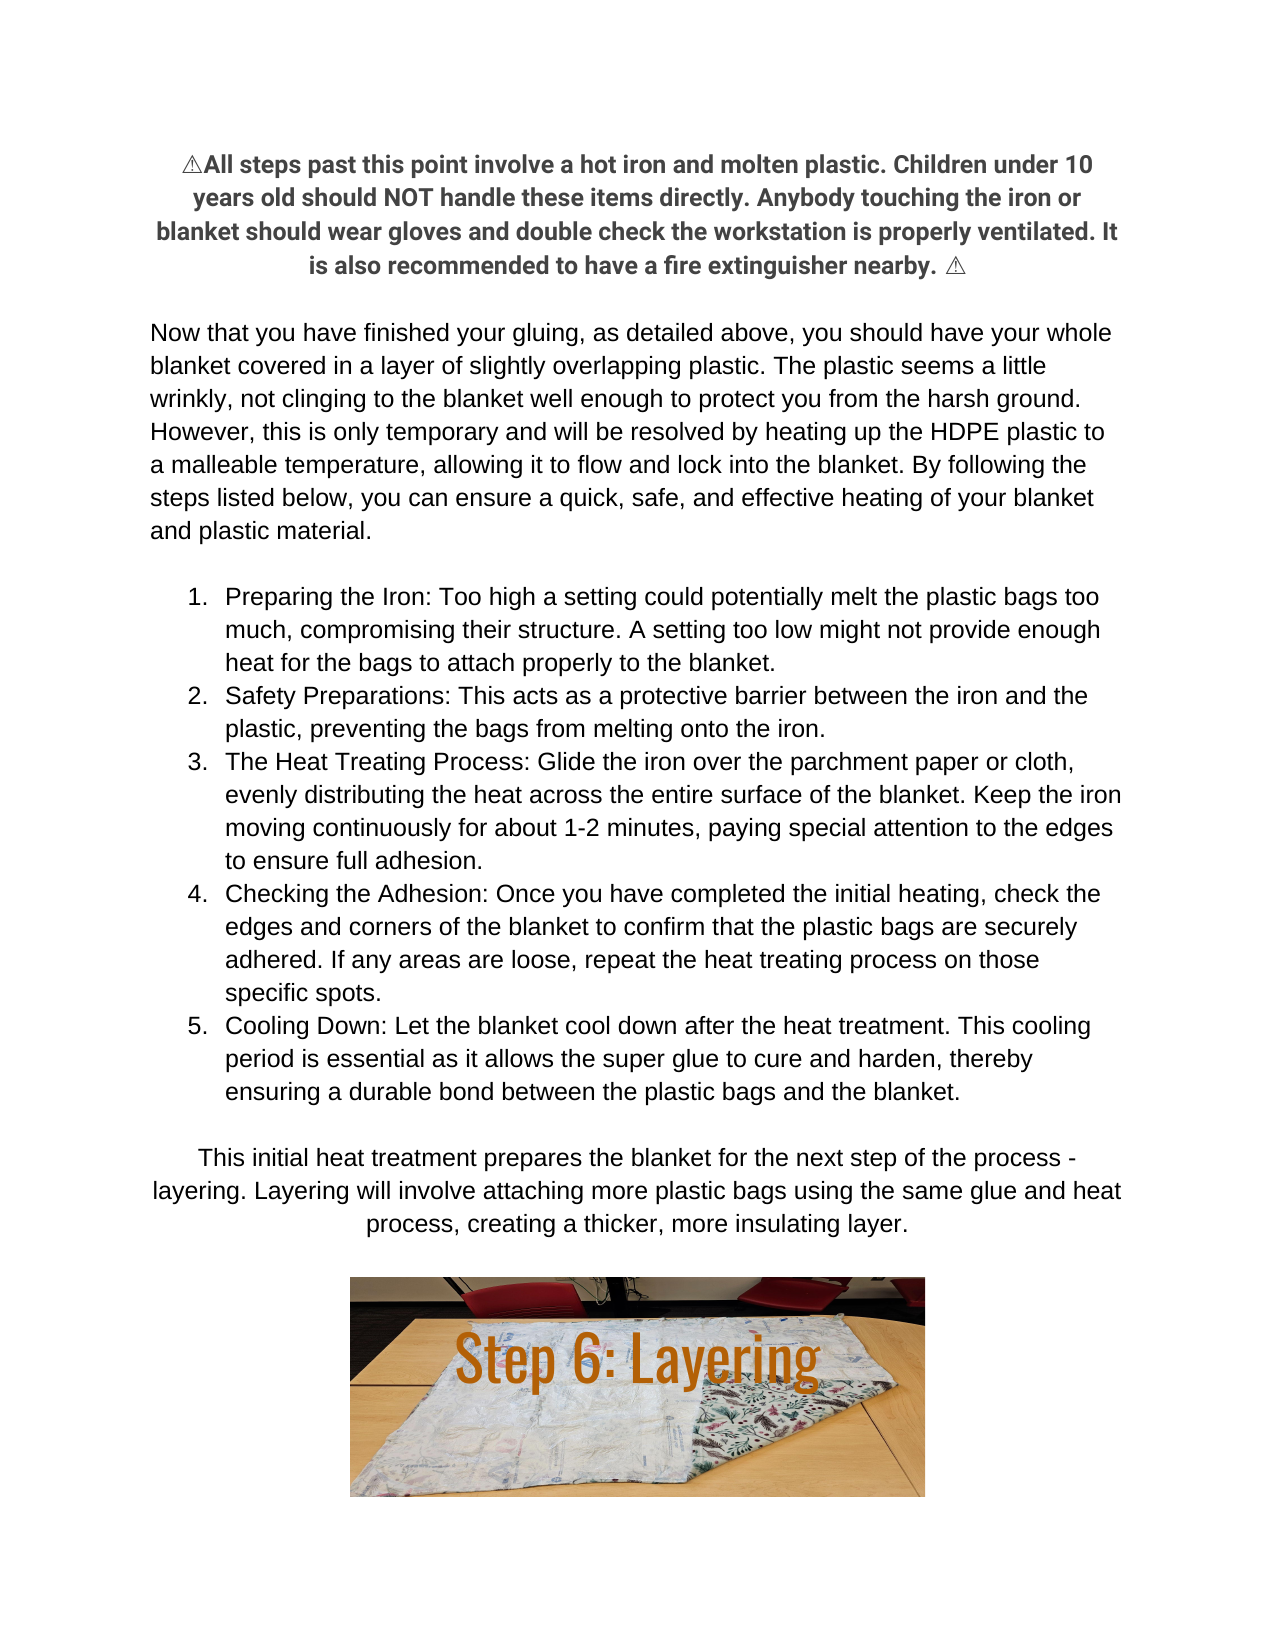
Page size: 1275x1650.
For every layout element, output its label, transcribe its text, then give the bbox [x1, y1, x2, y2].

list Checking the Adhesion: Once you have completed the initial heating, check the edges and corners of the blanket to confirm that the plastic bags are securely adhered. If any areas are loose, repeat the heat treating process on those specific spots. [187, 879, 1125, 1007]
list Safety Preparations: This acts as a protective barrier between the iron and the plastic, preventing the bags from melting onto the iron. [187, 681, 1125, 743]
picture [350, 1277, 926, 1309]
text Step 6: Layering [150, 1309, 1125, 1401]
text This initial heat treatment prepares the blanket for the next step of the process - layering. Layering will involve attaching more plastic bags using the same glue and heat process, creating a thicker, more insulating layer. [150, 1143, 1125, 1238]
text ⚠️All steps past this point involve a hot iron and molten plastic. Children under 10 years old should NOT handle these items directly. Anybody touching the iron or blanket should wear gloves and double check the workstation is properly ventilated. It is also recommended to have a fire extinguisher nearby. ⚠️ [150, 150, 1125, 280]
list Cooling Down: Let the blanket cool down after the heat treatment. This cooling period is essential as it allows the super glue to cure and harden, thereby ensuring a durable bond between the plastic bags and the blanket. [187, 1011, 1125, 1106]
list Preparing the Iron: Too high a setting could potentially melt the plastic bags too much, compromising their structure. A setting too low might not provide enough heat for the bags to attach properly to the blanket. [187, 582, 1125, 677]
list The Heat Treating Process: Glide the iron over the parchment paper or cloth, evenly distributing the heat across the entire surface of the blanket. Keep the iron moving continuously for about 1-2 minutes, paying special attention to the edges to ensure full adhesion. [187, 747, 1125, 875]
picture [350, 1401, 926, 1497]
text Now that you have finished your gluing, as detailed above, you should have your whole blanket covered in a layer of slightly overlapping plastic. The plastic seems a little wrinkly, not clinging to the blanket well enough to protect you from the harsh ground. However, this is only temporary and will be resolved by heating up the HDPE plastic to a malleable temperature, allowing it to flow and lock into the blanket. By following the steps listed below, you can ensure a quick, safe, and effective heating of your blanket and plastic material. [150, 318, 1125, 544]
